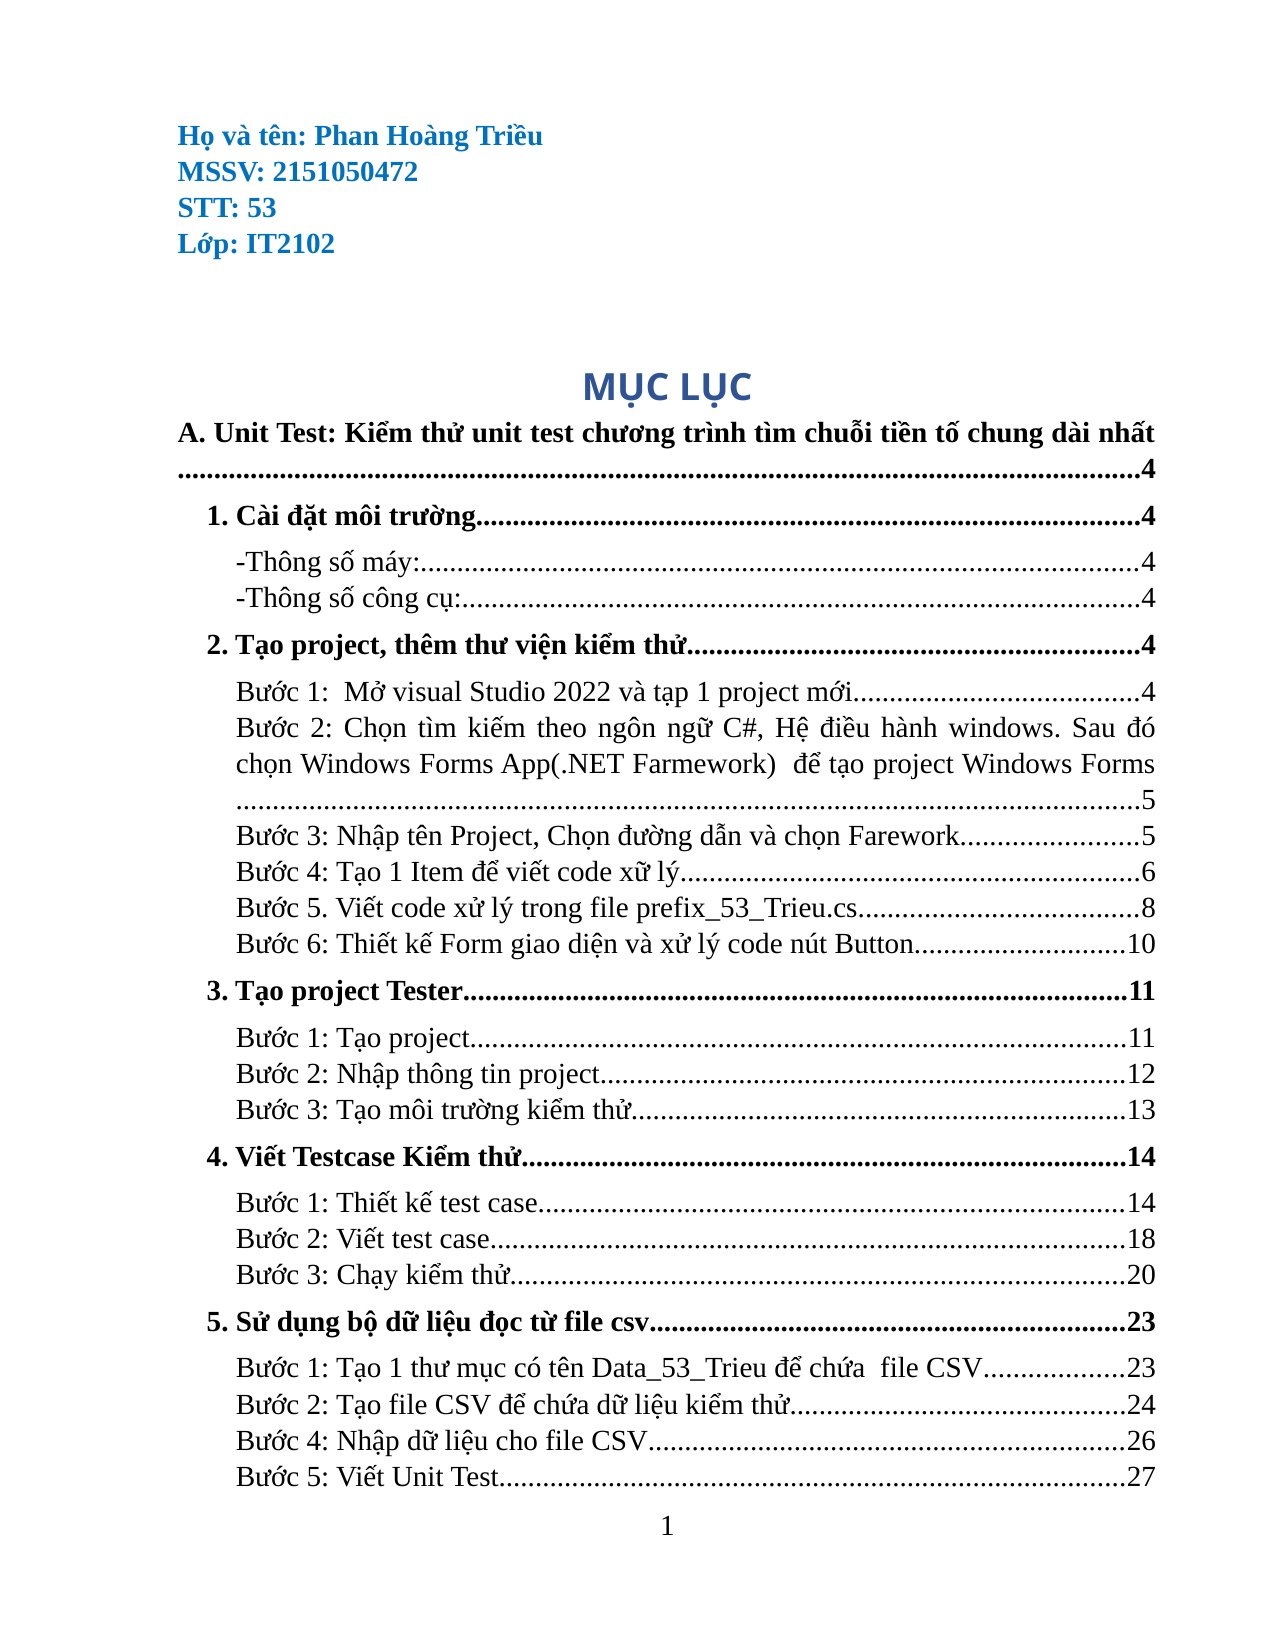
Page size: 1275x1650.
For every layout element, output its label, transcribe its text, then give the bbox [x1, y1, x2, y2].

text Họ và tên: Phan Hoàng Triều [177, 118, 1157, 152]
text Lớp: IT2102 [177, 227, 1157, 260]
text STT: 53 [177, 190, 1157, 224]
text MSSV: 2151050472 [177, 154, 1157, 188]
